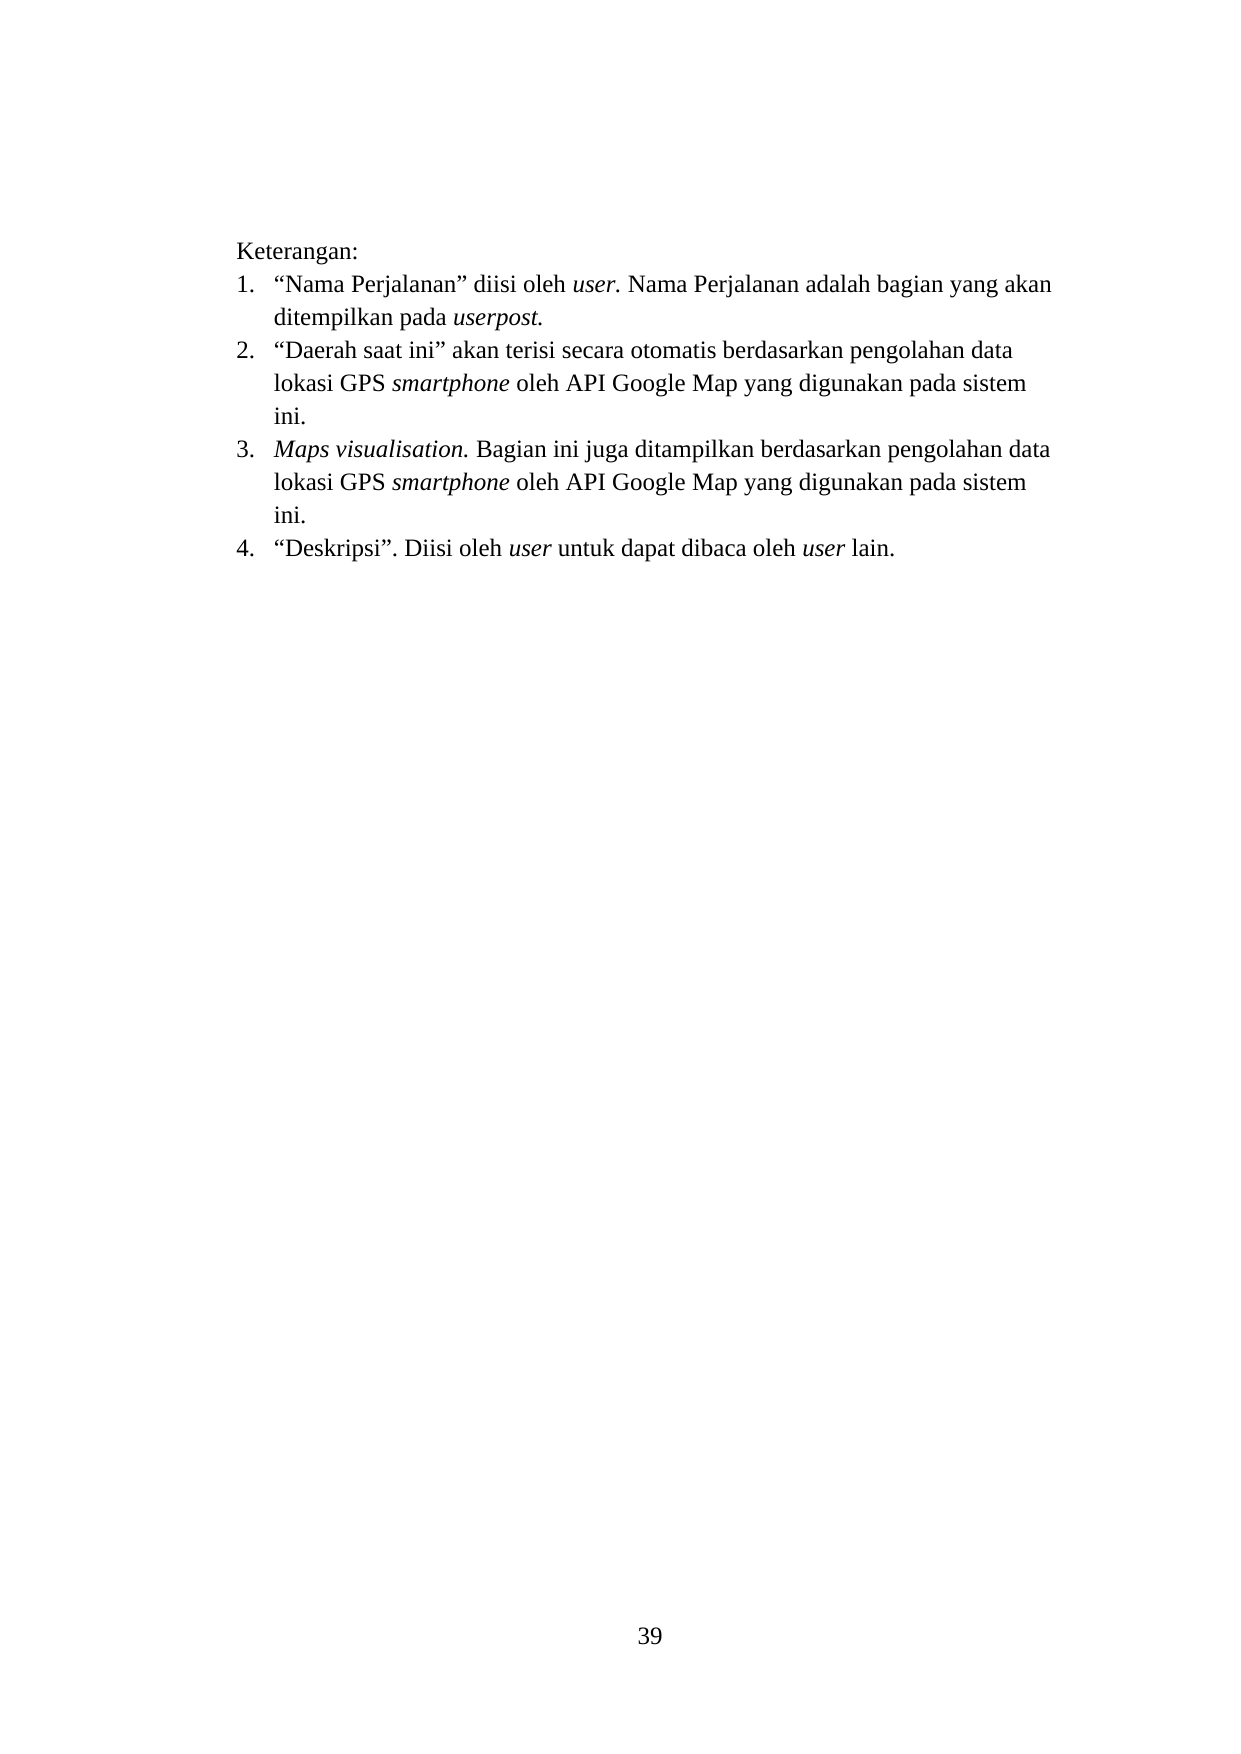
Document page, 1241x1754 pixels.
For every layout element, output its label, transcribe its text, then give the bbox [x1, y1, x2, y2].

list Maps visualisation. Bagian ini juga ditampilkan berdasarkan pengolahan data lokasi GPS smartphone oleh API Google Map yang digunakan pada sistem ini. [236, 434, 1063, 529]
list “Deskripsi”. Diisi oleh user untuk dapat dibaca oleh user lain. [236, 533, 1063, 562]
text Keterangan: [236, 236, 1063, 265]
list “Nama Perjalanan” diisi oleh user. Nama Perjalanan adalah bagian yang akan ditempilkan pada userpost. [236, 269, 1063, 331]
list “Daerah saat ini” akan terisi secara otomatis berdasarkan pengolahan data lokasi GPS smartphone oleh API Google Map yang digunakan pada sistem ini. [236, 335, 1063, 430]
